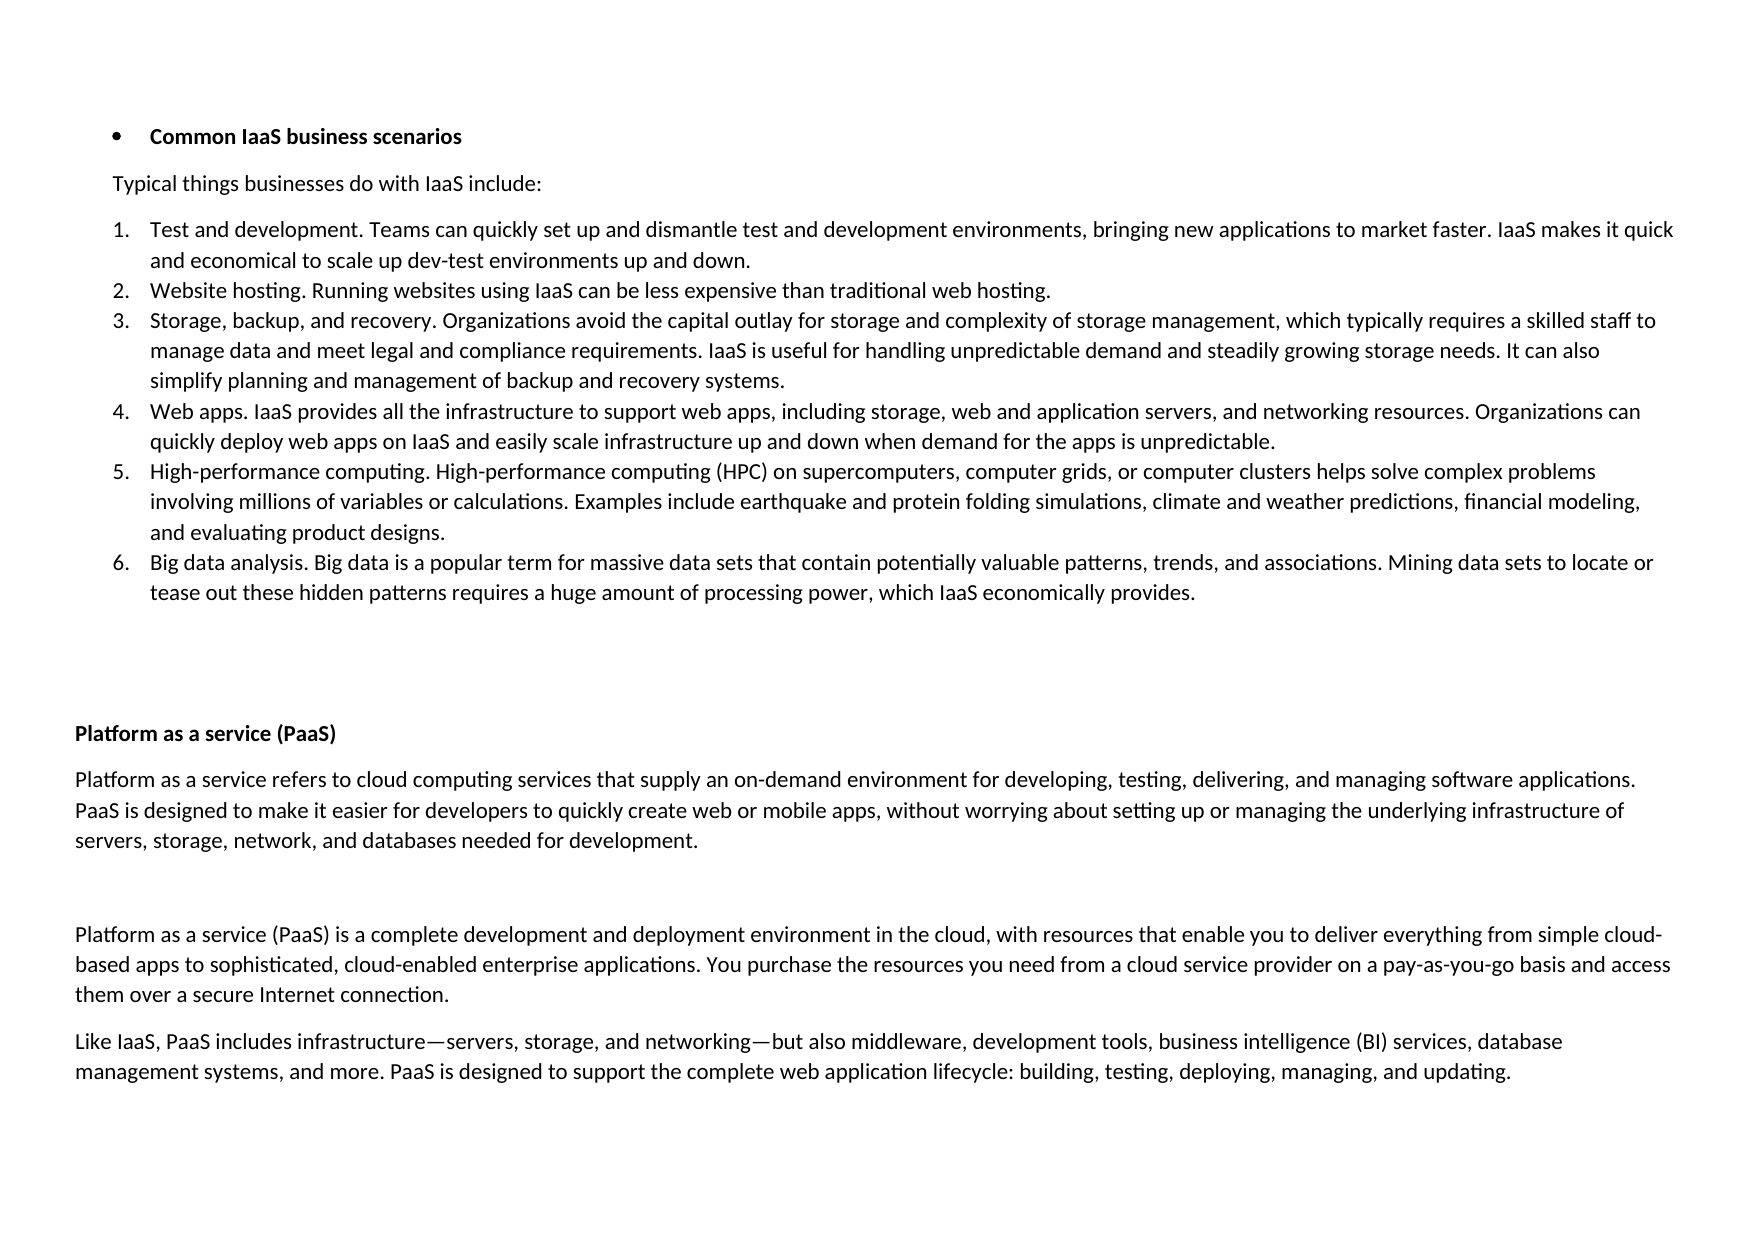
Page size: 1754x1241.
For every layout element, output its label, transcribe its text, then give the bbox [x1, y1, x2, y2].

text Typical things businesses do with IaaS include: [75, 169, 1679, 197]
list Storage, backup, and recovery. Organizations avoid the capital outlay for storage and complexity of storage management, which typically requires a skilled staff to manage data and meet legal and compliance requirements. IaaS is useful for handling unpredictable demand and steadily growing storage needs. It can also simplify planning and management of backup and recovery systems. [112, 306, 1679, 395]
list Test and development. Teams can quickly set up and dismantle test and development environments, bringing new applications to market faster. IaaS makes it quick and economical to scale up dev-test environments up and down. [112, 216, 1679, 274]
list Big data analysis. Big data is a popular term for massive data sets that contain potentially valuable patterns, trends, and associations. Mining data sets to locate or tease out these hidden patterns requires a huge amount of processing power, which IaaS economically provides. [112, 548, 1679, 606]
list High-performance computing. High-performance computing (HPC) on supercomputers, computer grids, or computer clusters helps solve complex problems involving millions of variables or calculations. Examples include earthquake and protein folding simulations, climate and weather predictions, financial modeling, and evaluating product designs. [112, 457, 1679, 546]
list Common IaaS business scenarios [112, 122, 1679, 150]
list Website hosting. Running websites using IaaS can be less expensive than traditional web hosting. [112, 276, 1679, 304]
list Web apps. IaaS provides all the infrastructure to support web apps, including storage, web and application servers, and networking resources. Organizations can quickly deploy web apps on IaaS and easily scale infrastructure up and down when demand for the apps is unpredictable. [112, 397, 1679, 455]
text Like IaaS, PaaS includes infrastructure—servers, storage, and networking—but also middleware, development tools, business intelligence (BI) services, database management systems, and more. PaaS is designed to support the complete web application lifecycle: building, testing, deploying, managing, and updating. [75, 1027, 1679, 1085]
text Platform as a service refers to cloud computing services that supply an on-demand environment for developing, testing, delivering, and managing software applications. PaaS is designed to make it easier for developers to quickly create web or mobile apps, without worrying about setting up or managing the underlying infrastructure of servers, storage, network, and databases needed for development. [75, 766, 1679, 854]
text Platform as a service (PaaS) is a complete development and deployment environment in the cloud, with resources that enable you to deliver everything from simple cloud-based apps to sophisticated, cloud-enabled enterprise applications. You purchase the resources you need from a cloud service provider on a pay-as-you-go basis and access them over a secure Internet connection. [75, 920, 1679, 1008]
text Platform as a service (PaaS) [75, 719, 1679, 747]
